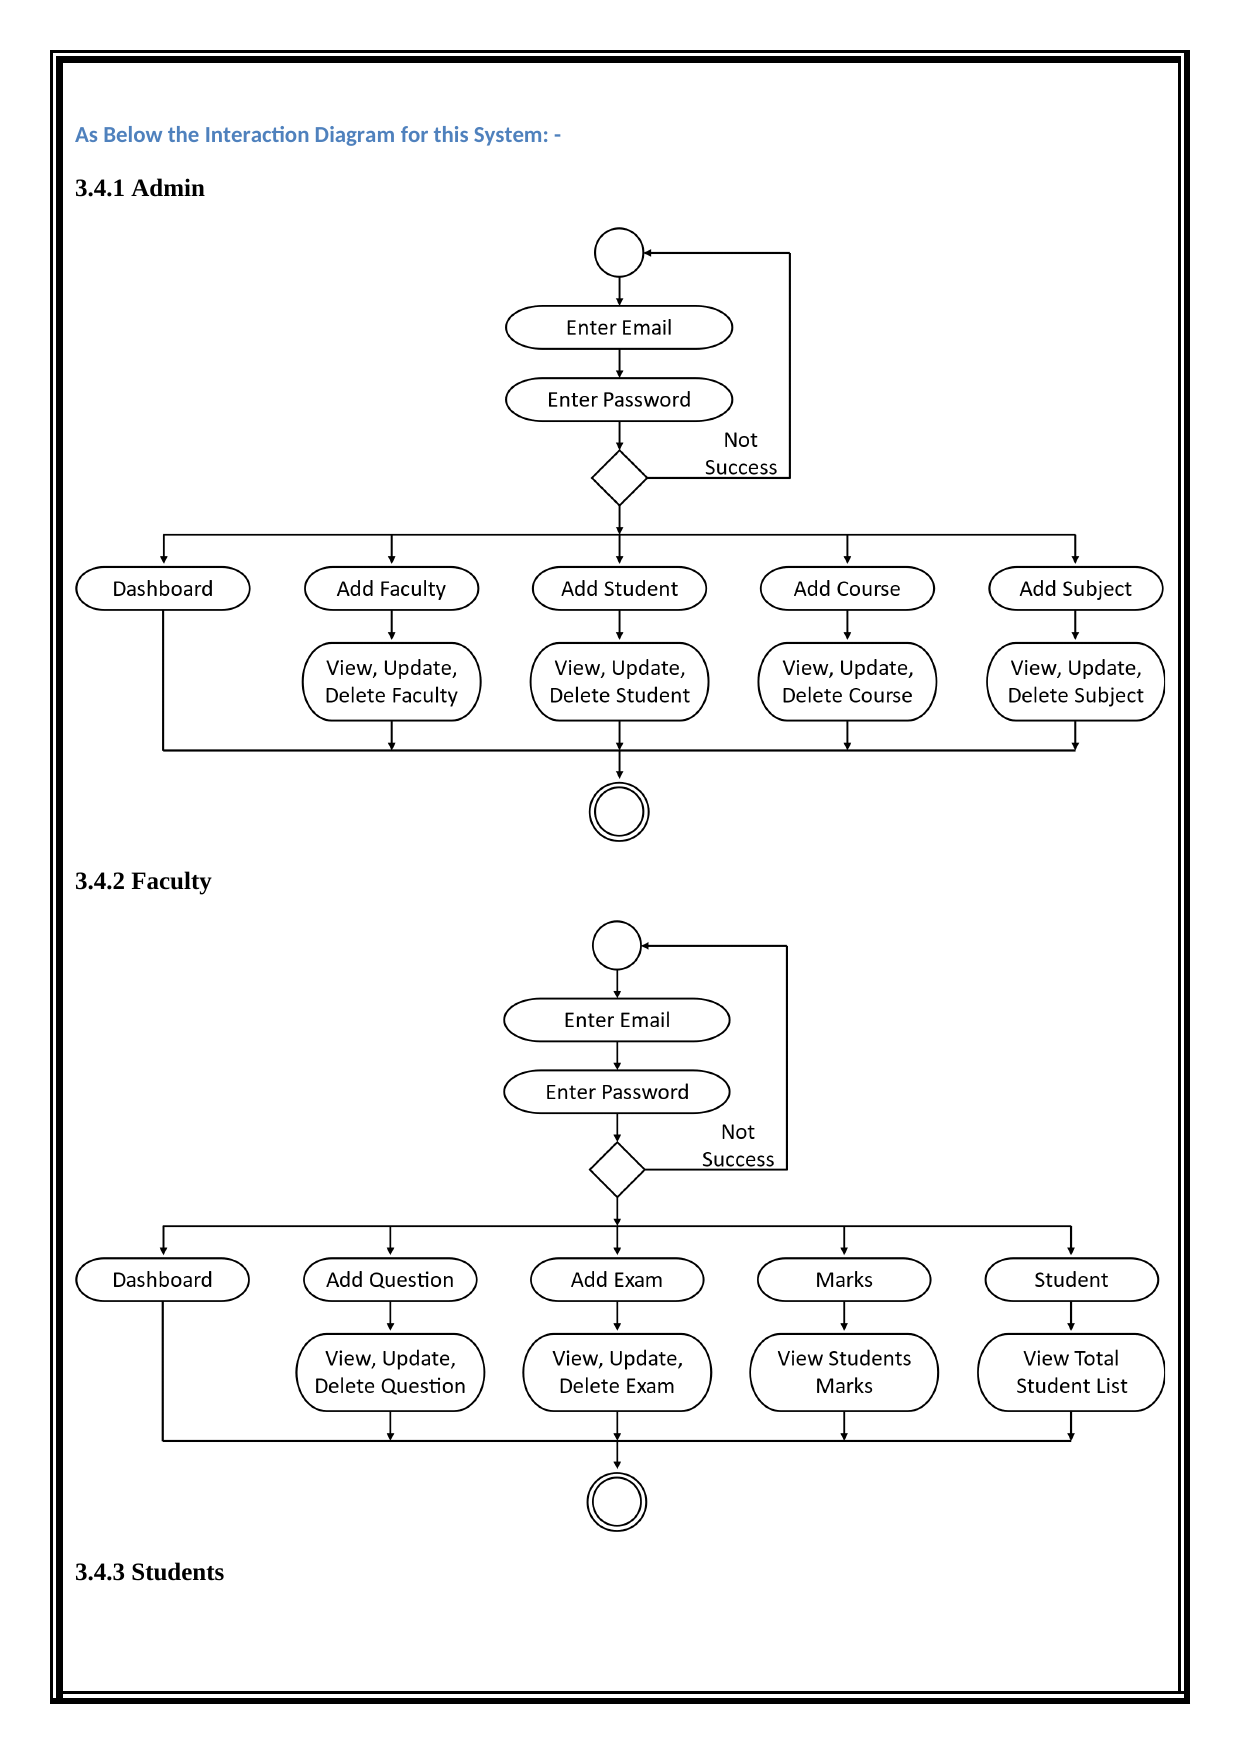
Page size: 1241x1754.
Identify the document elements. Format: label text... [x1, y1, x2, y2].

text 3.4.2 Faculty [75, 866, 1165, 895]
text 3.4.3 Students [75, 1557, 1165, 1586]
text As Below the Interaction Diagram for this System: - [75, 121, 1165, 148]
picture [75, 920, 1166, 1532]
picture [75, 227, 1166, 842]
text 3.4.1 Admin [75, 173, 1165, 202]
